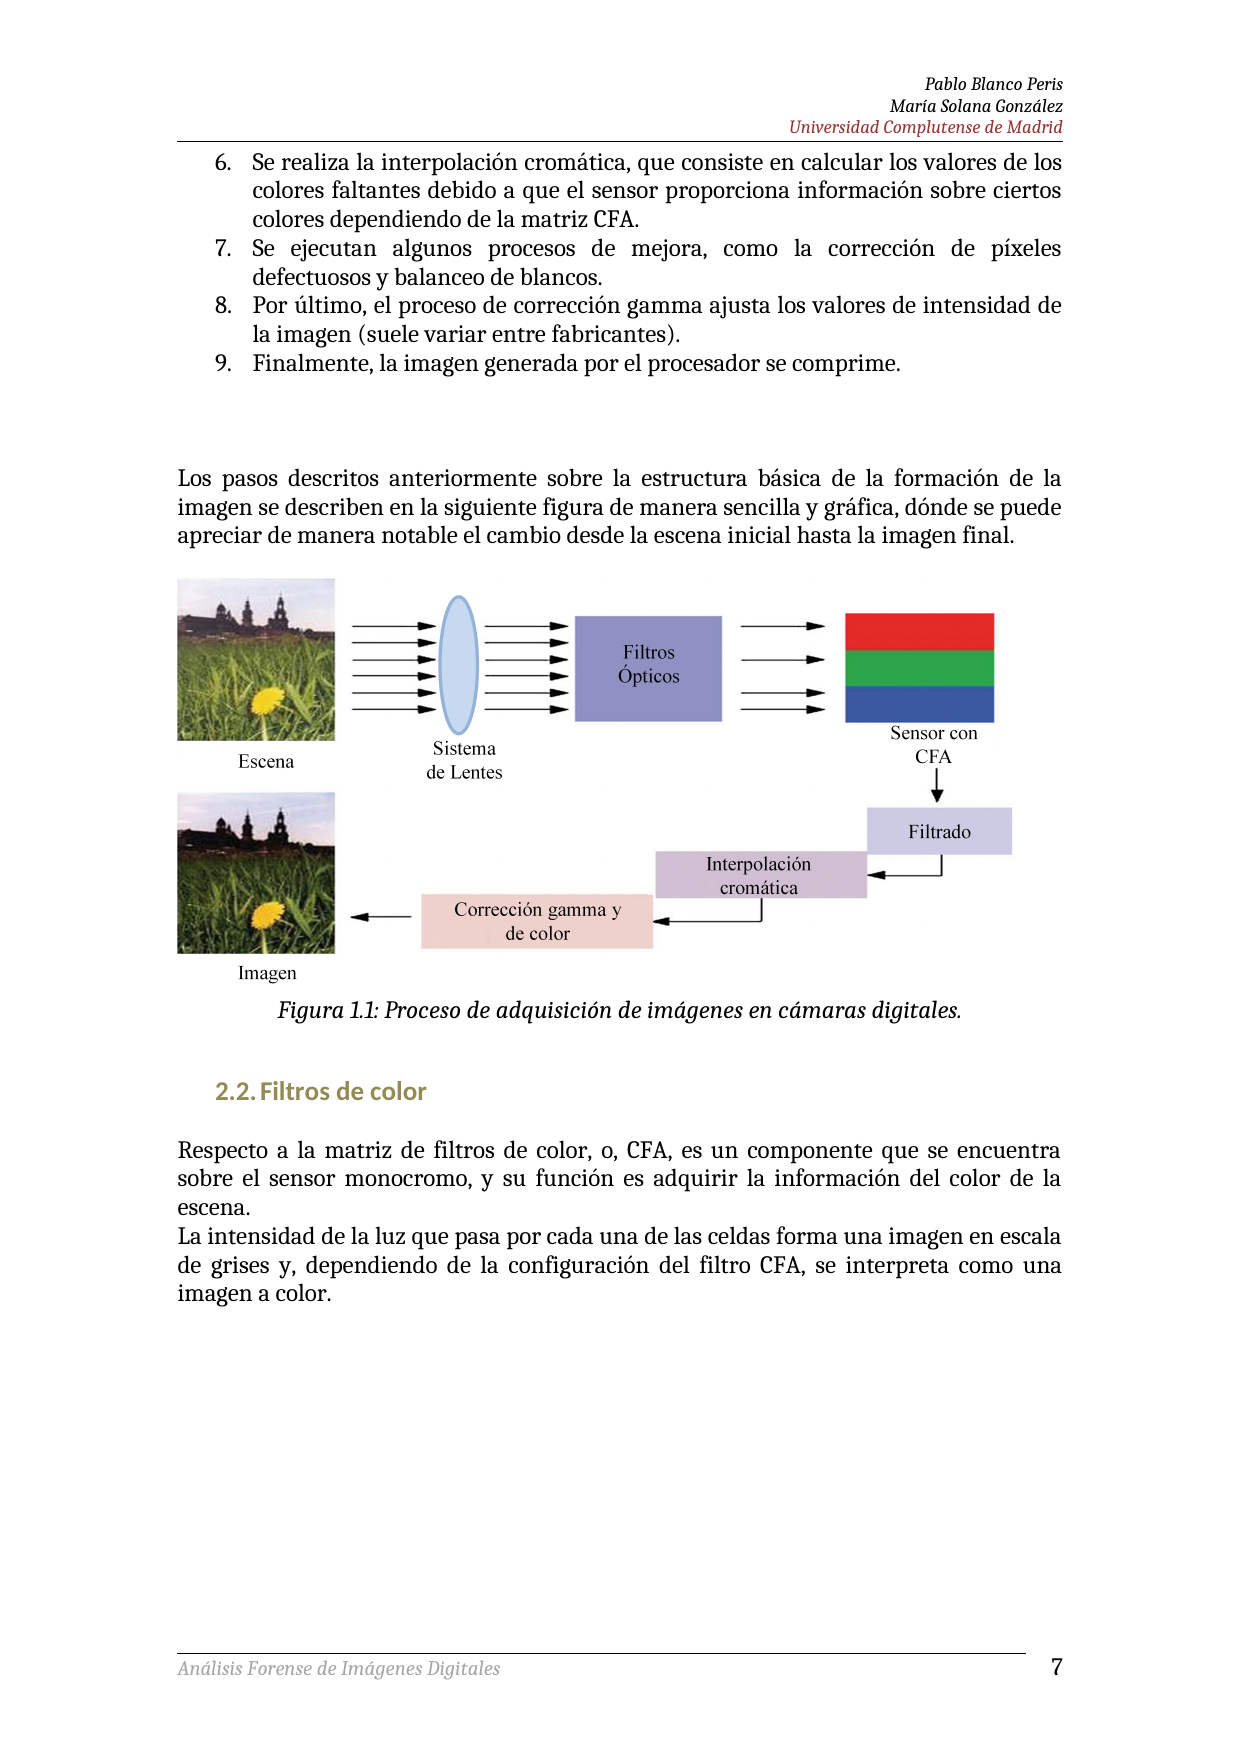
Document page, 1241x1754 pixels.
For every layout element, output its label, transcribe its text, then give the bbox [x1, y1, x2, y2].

list Se ejecutan algunos procesos de mejora, como la corrección de píxeles defectuosos y balanceo de blancos. [215, 234, 1063, 291]
list Finalmente, la imagen generada por el procesador se comprime. [215, 349, 1063, 378]
list Por último, el proceso de corrección gamma ajusta los valores de intensidad de la imagen (suele variar entre fabricantes). [215, 291, 1063, 349]
text Los pasos descritos anteriormente sobre la estructura básica de la formación de la imagen se describen en la siguiente figura de manera sencilla y gráfica, dónde se puede apreciar de manera notable el cambio desde la escena inicial hasta la imagen final. [177, 464, 1063, 550]
picture [177, 578, 1028, 996]
text La intensidad de la luz que pasa por cada una de las celdas forma una imagen en escala de grises y, dependiendo de la configuración del filtro CFA, se interpreta como una imagen a color. [177, 1222, 1063, 1308]
text Figura 1.1: Proceso de adquisición de imágenes en cámaras digitales. [177, 996, 1063, 1024]
text Respecto a la matriz de filtros de color, o, CFA, es un componente que se encuentra sobre el sensor monocromo, y su función es adquirir la información del color de la escena. [177, 1136, 1063, 1222]
subtitle Filtros de color [215, 1074, 1063, 1107]
list Se realiza la interpolación cromática, que consiste en calcular los valores de los colores faltantes debido a que el sensor proporciona información sobre ciertos colores dependiendo de la matriz CFA. [215, 148, 1063, 234]
